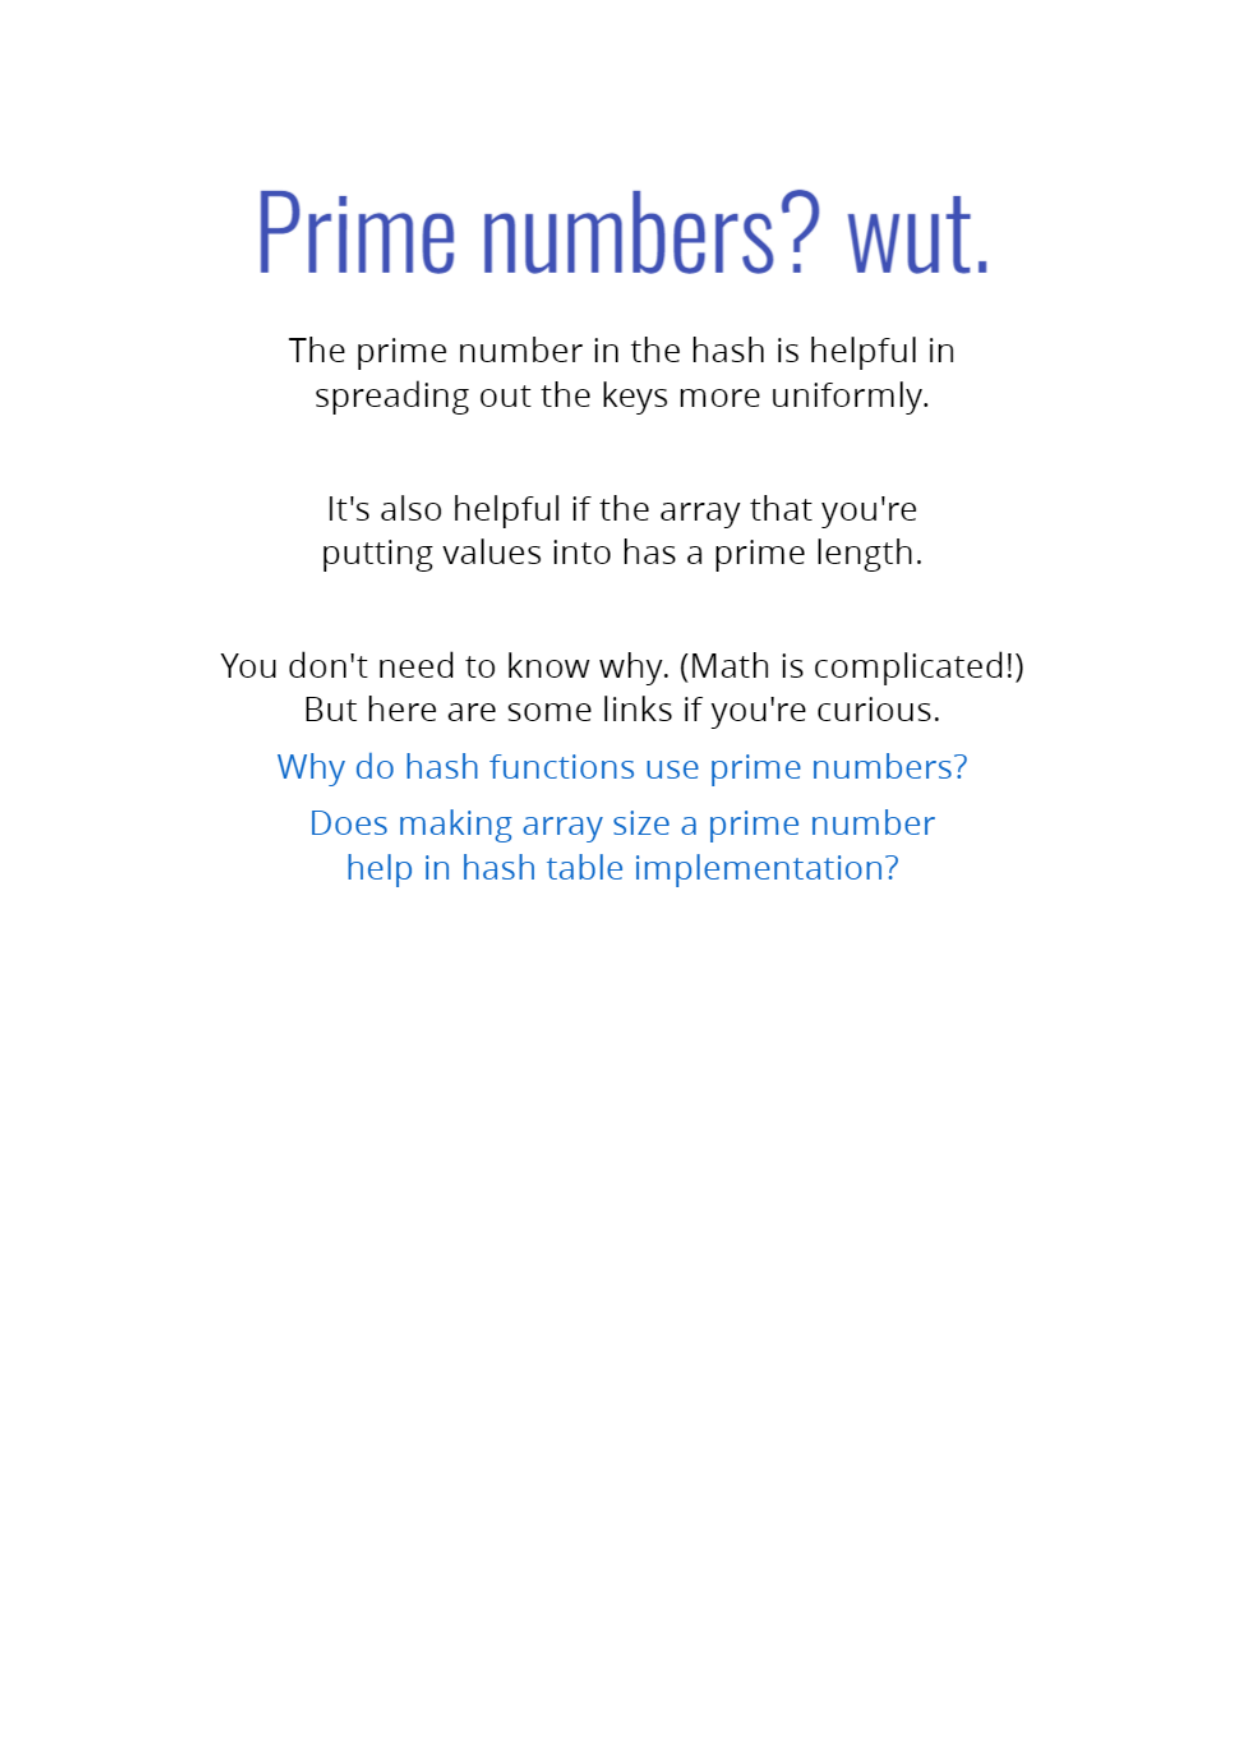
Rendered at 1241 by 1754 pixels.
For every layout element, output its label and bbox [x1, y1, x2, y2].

picture [150, 150, 1091, 918]
